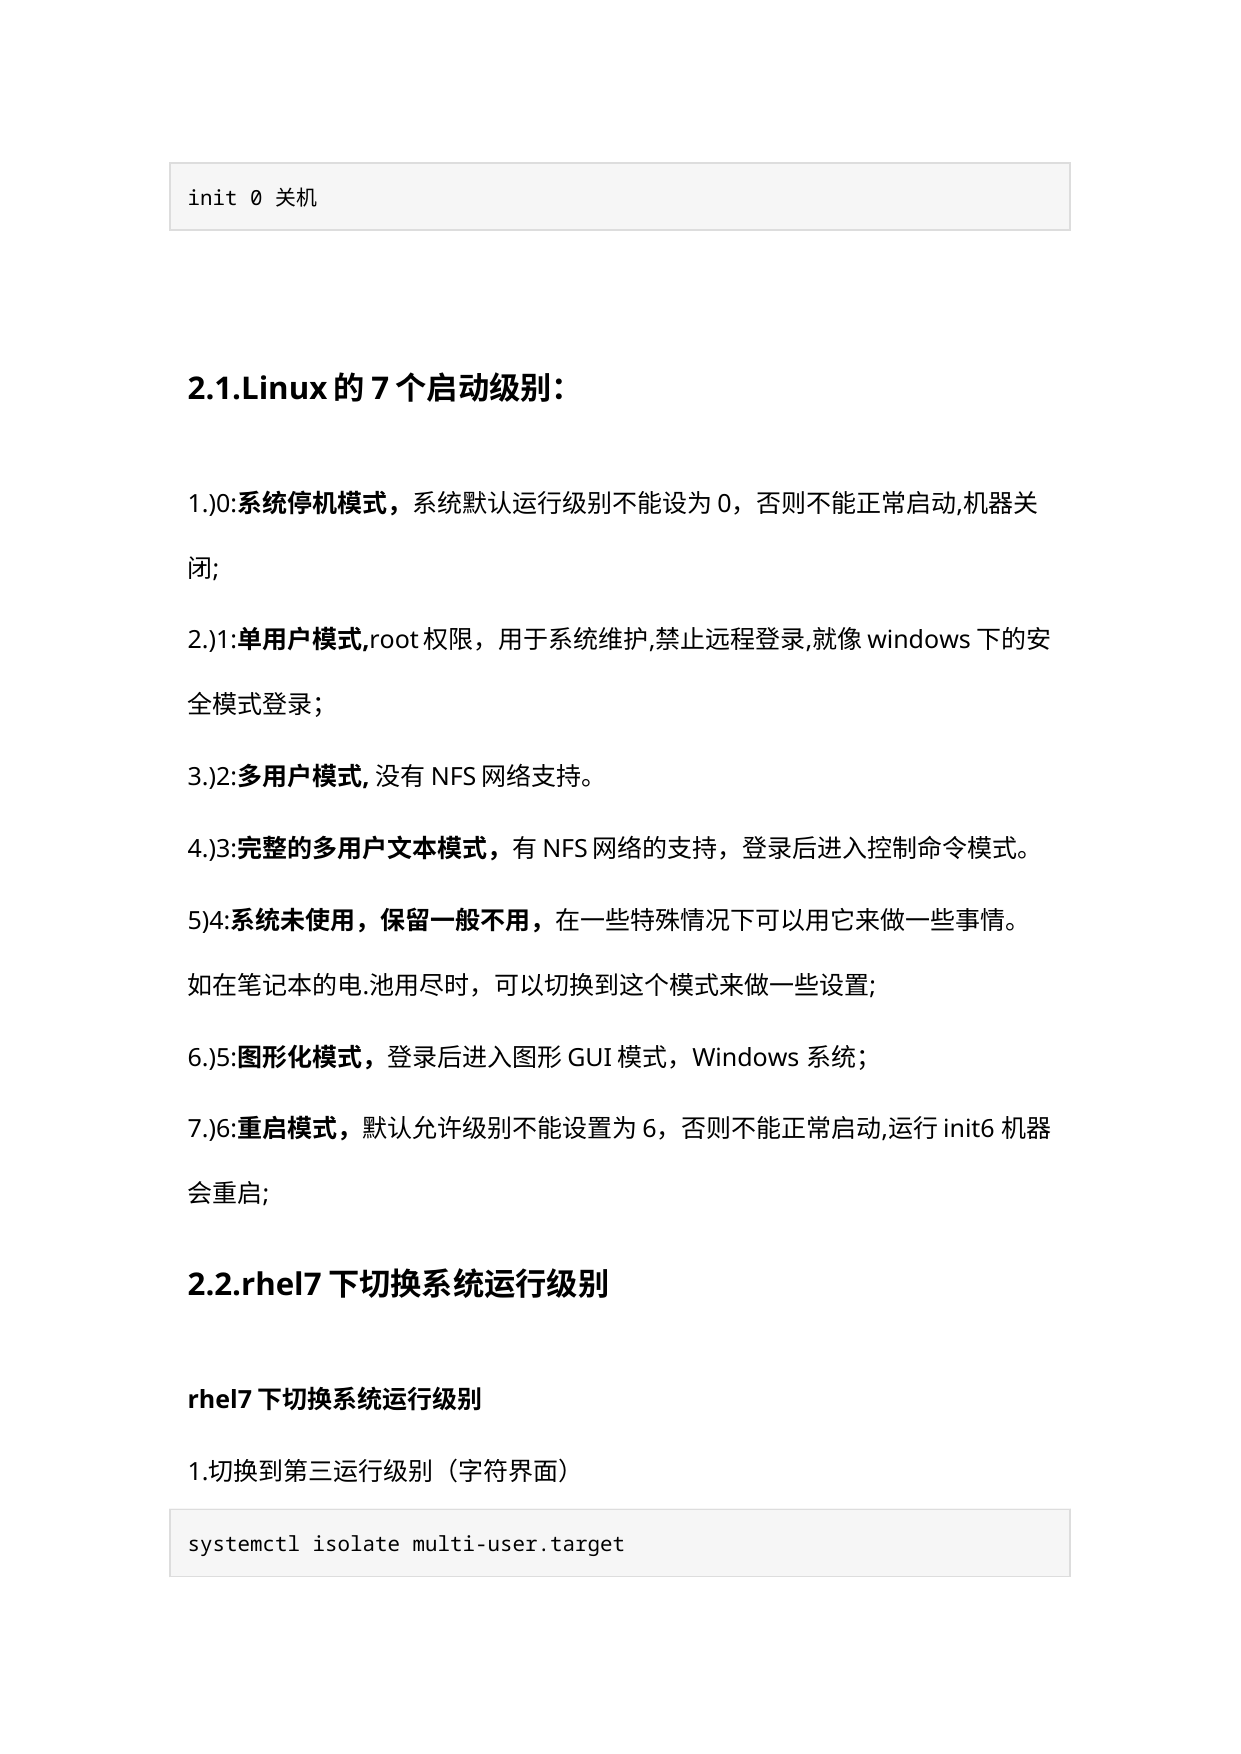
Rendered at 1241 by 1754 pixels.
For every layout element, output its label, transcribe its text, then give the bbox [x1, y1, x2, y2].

text 4.)3:完整的多用户文本模式，有NFS网络的支持，登录后进入控制命令模式。 [187, 814, 1053, 879]
text 5)4:系统未使用，保留一般不用，在一些特殊情况下可以用它来做一些事情。如在笔记本的电.池用尽时，可以切换到这个模式来做一些设置; [187, 886, 1053, 1016]
text rhel7下切换系统运行级别 [187, 1365, 1053, 1430]
text 1.)0:系统停机模式，系统默认运行级别不能设为0，否则不能正常启动,机器关闭; [187, 469, 1053, 599]
text 2.)1:单用户模式,root权限，用于系统维护,禁止远程登录,就像windows下的安全模式登录； [187, 606, 1053, 736]
subtitle 2.2.rhel7下切换系统运行级别 [187, 1249, 1053, 1314]
text 7.)6:重启模式，默认允许级别不能设置为6，否则不能正常启动,运行init6 机器会重启; [187, 1094, 1053, 1224]
text 3.)2:多用户模式, 没有NFS网络支持。 [187, 742, 1053, 807]
subtitle 2.1.Linux的7个启动级别： [187, 353, 1053, 418]
text init 0 关机 [171, 164, 1069, 229]
text systemctl isolate multi-user.target [171, 1510, 1069, 1576]
text 1.切换到第三运行级别（字符界面） [187, 1437, 1053, 1502]
text 6.)5:图形化模式，登录后进入图形GUI模式，Windows 系统； [187, 1023, 1053, 1088]
